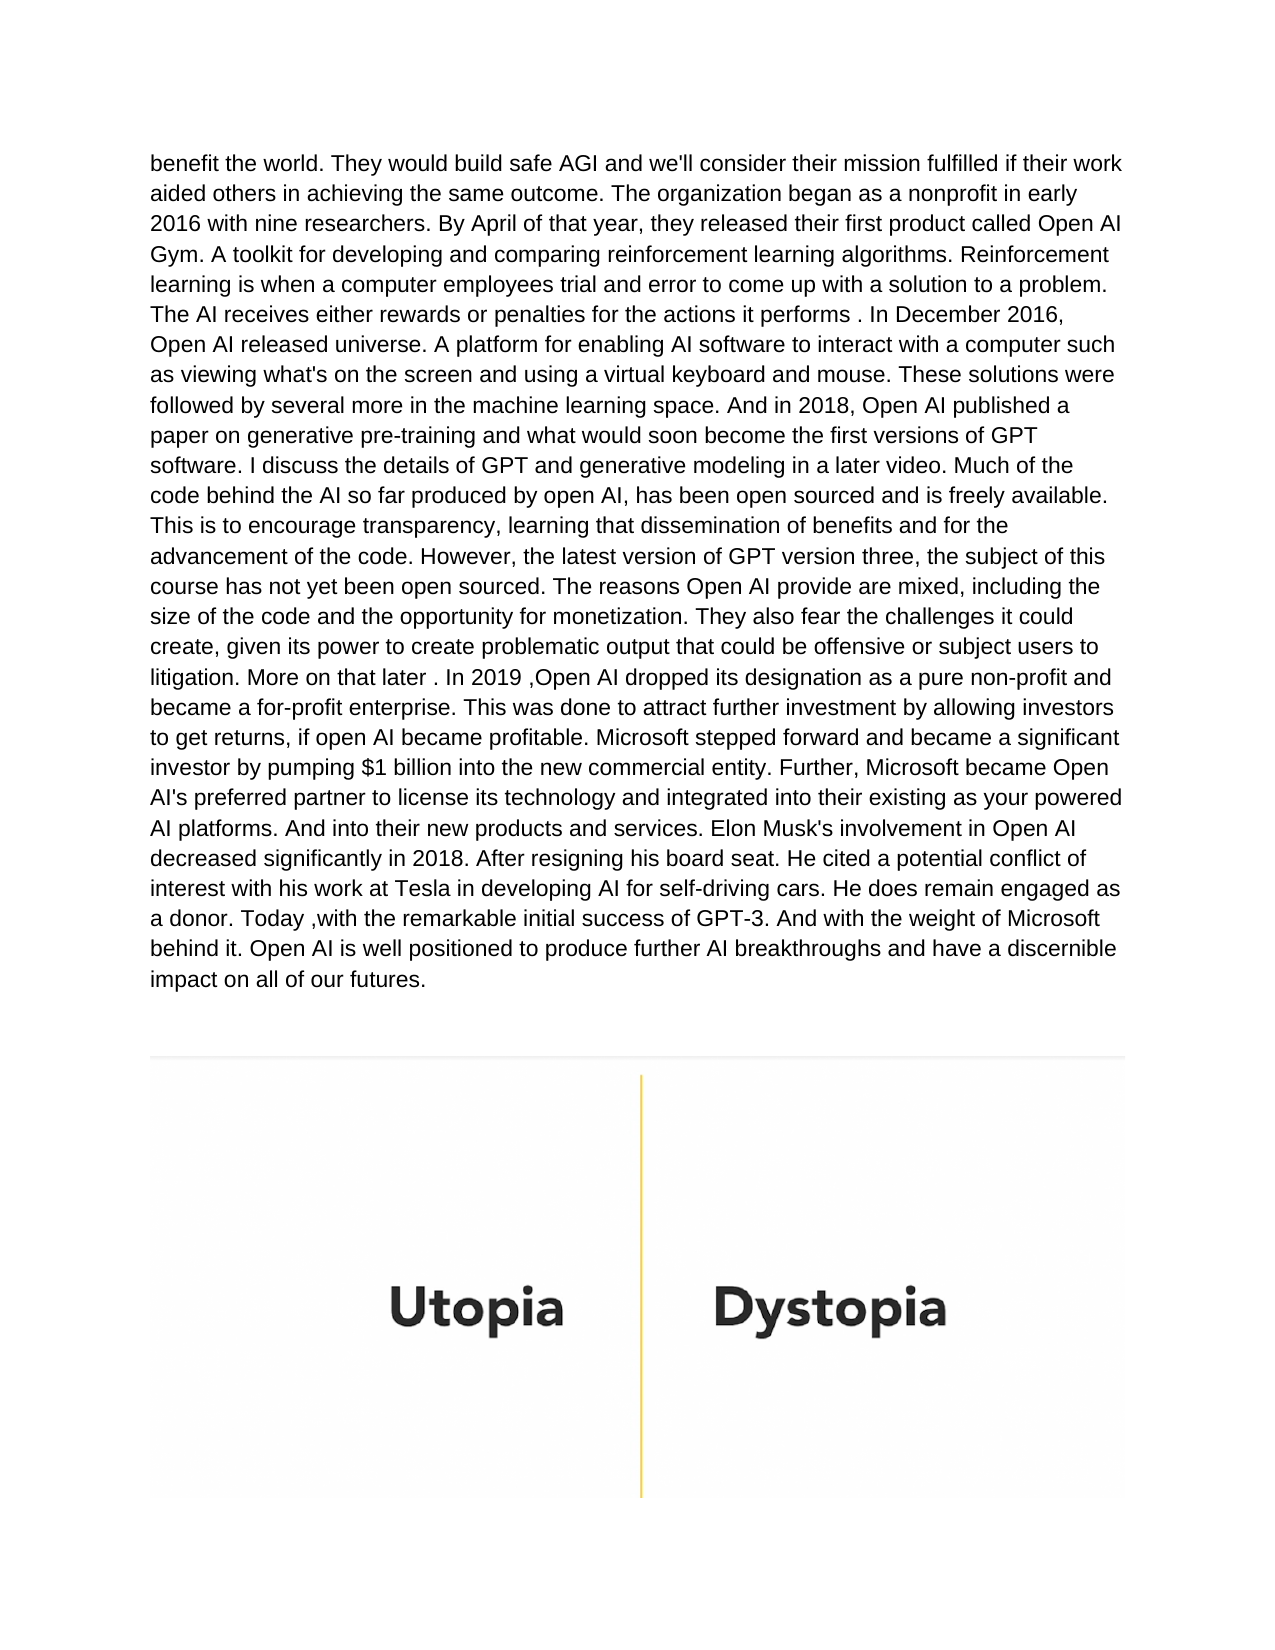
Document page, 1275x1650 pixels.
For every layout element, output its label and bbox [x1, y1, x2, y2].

text [150, 150, 1125, 992]
picture [150, 1056, 1125, 1498]
